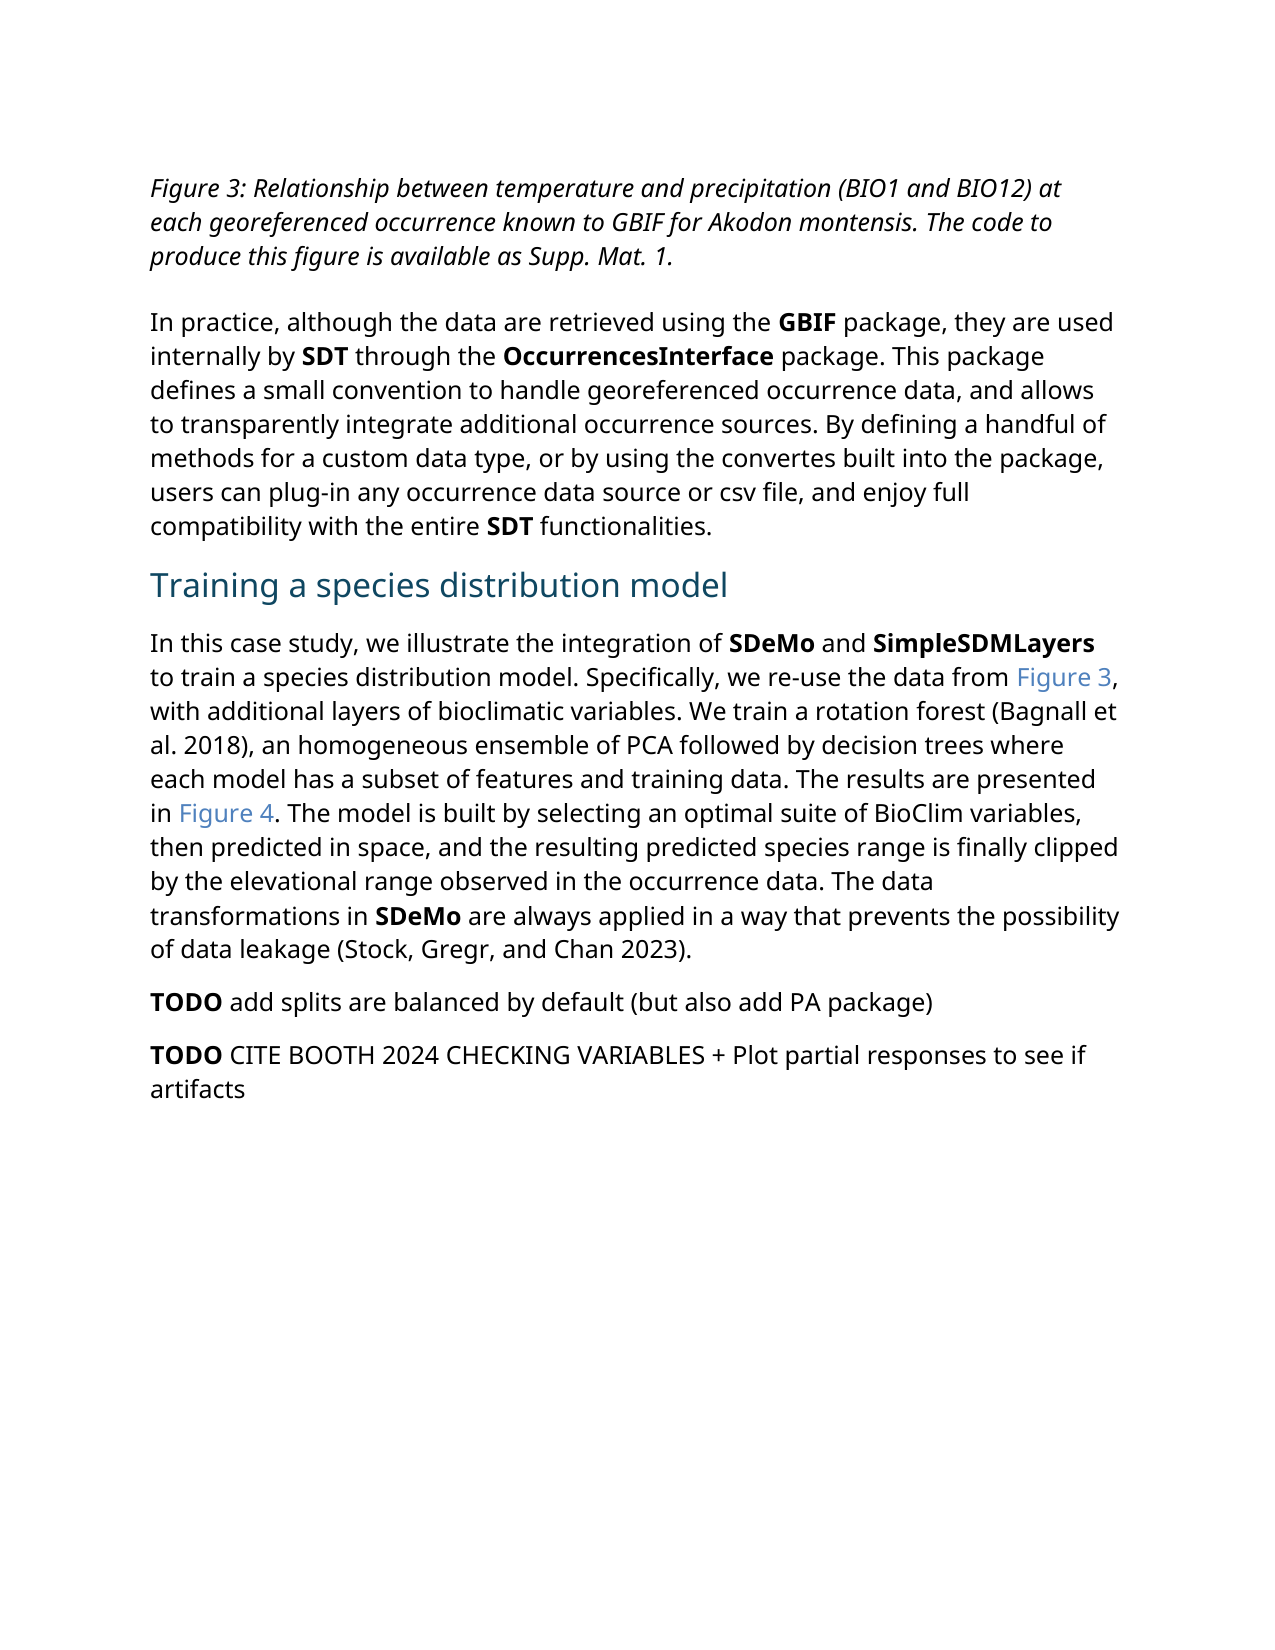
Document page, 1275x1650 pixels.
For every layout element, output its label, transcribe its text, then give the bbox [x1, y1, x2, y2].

text TODO CITE BOOTH 2024 CHECKING VARIABLES + Plot partial responses to see if artifacts [150, 1038, 1125, 1106]
text In practice, although the data are retrieved using the GBIF package, they are used internally by SDT through the OccurrencesInterface package. This package defines a small convention to handle georeferenced occurrence data, and allows to transparently integrate additional occurrence sources. By defining a handful of methods for a custom data type, or by using the convertes built into the package, users can plug-in any occurrence data source or csv file, and enjoy full compatibility with the entire SDT functionalities. [150, 304, 1125, 543]
subtitle Training a species distribution model [150, 561, 1125, 607]
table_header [139, 150, 1114, 286]
text In this case study, we illustrate the integration of SDeMo and SimpleSDMLayers to train a species distribution model. Specifically, we re-use the data from Figure 3, with additional layers of bioclimatic variables. We train a rotation forest (Bagnall et al. 2018), an homogeneous ensemble of PCA followed by decision trees where each model has a subset of features and training data. The results are presented in Figure 4. The model is built by selecting an optimal suite of BioClim variables, then predicted in space, and the resulting predicted species range is finally clipped by the elevational range observed in the occurrence data. The data transformations in SDeMo are always applied in a way that prevents the possibility of data leakage (Stock, Gregr, and Chan 2023). [150, 626, 1125, 966]
text TODO add splits are balanced by default (but also add PA package) [150, 985, 1125, 1019]
